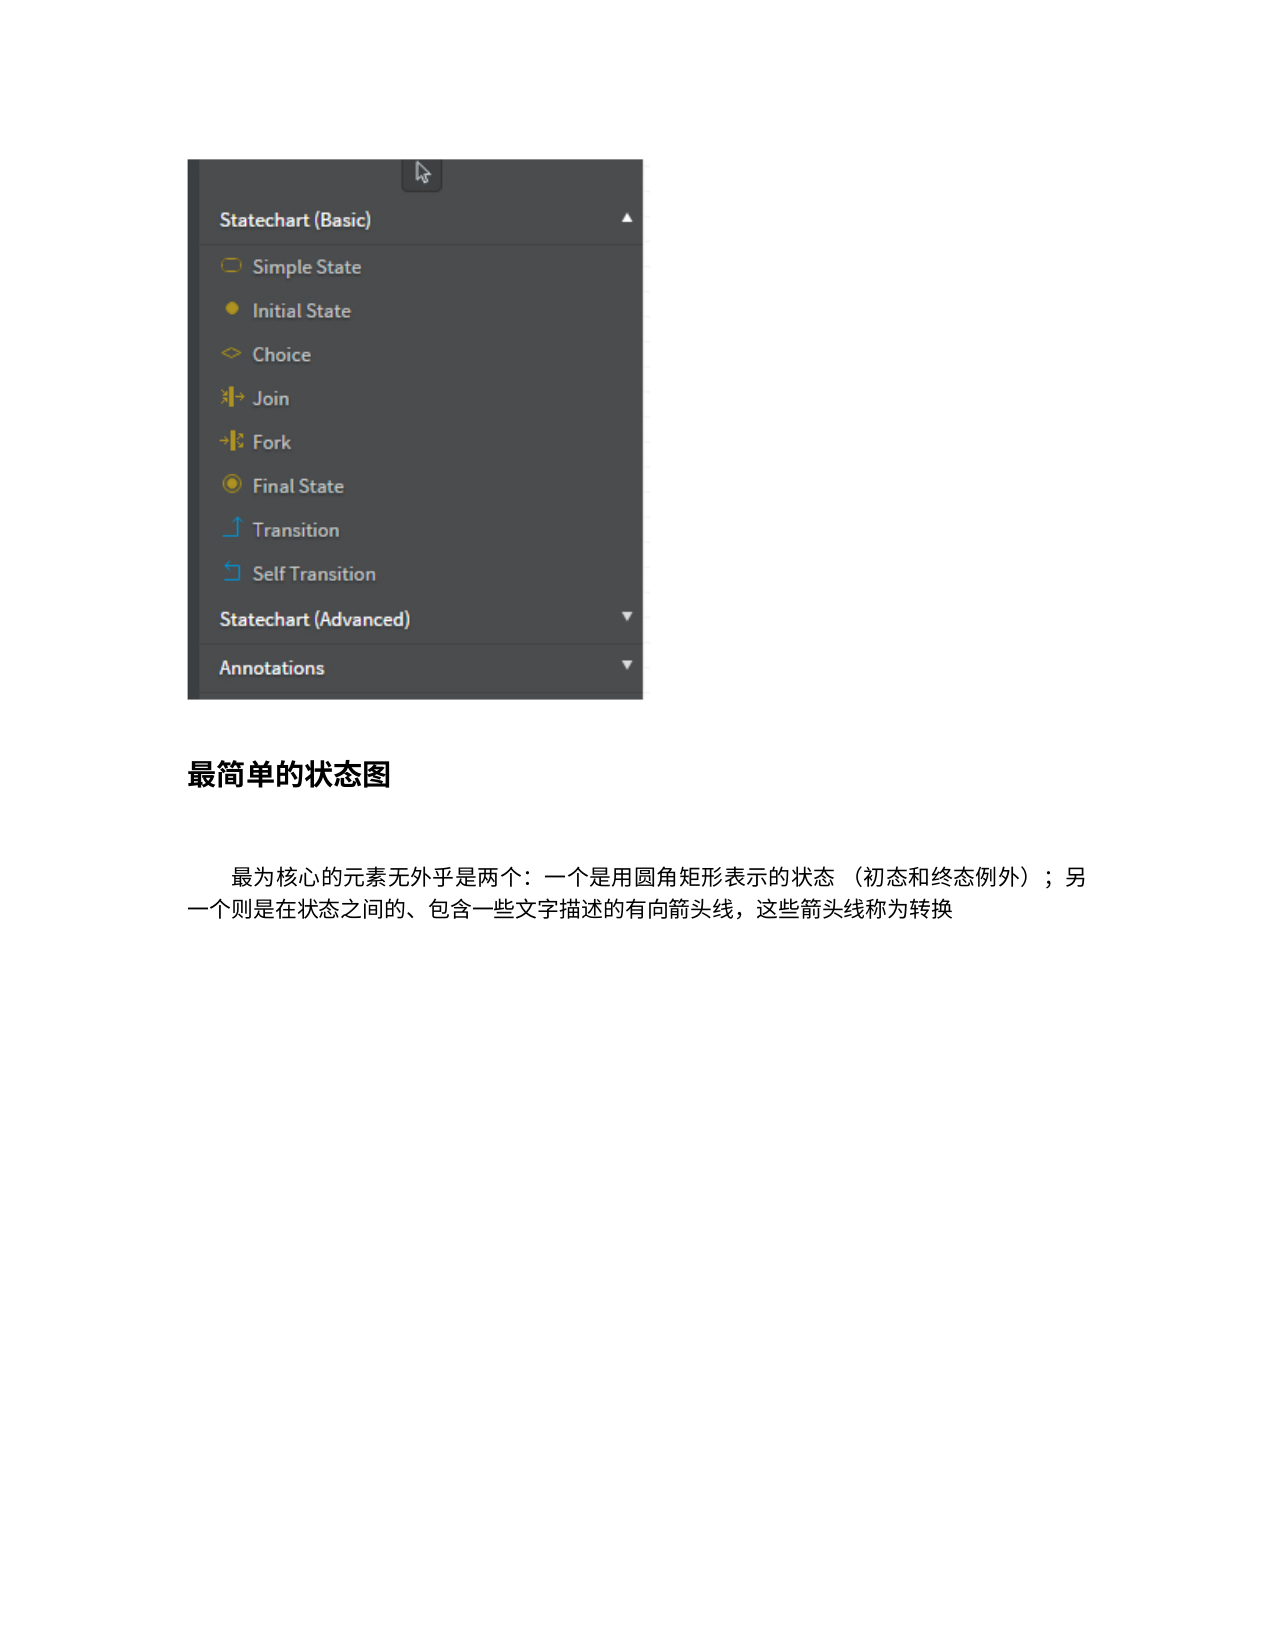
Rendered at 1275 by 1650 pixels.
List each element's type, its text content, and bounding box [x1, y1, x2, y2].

subtitle 最简单的状态图 [187, 740, 1087, 805]
picture [187, 158, 650, 703]
text 最为核心的元素无外乎是两个：一个是用圆角矩形表示的状态 （初态和终态例外）；另一个则是在状态之间的、包含一些文字描述的有向箭头线，这些箭头线称为转换 [187, 859, 1087, 924]
